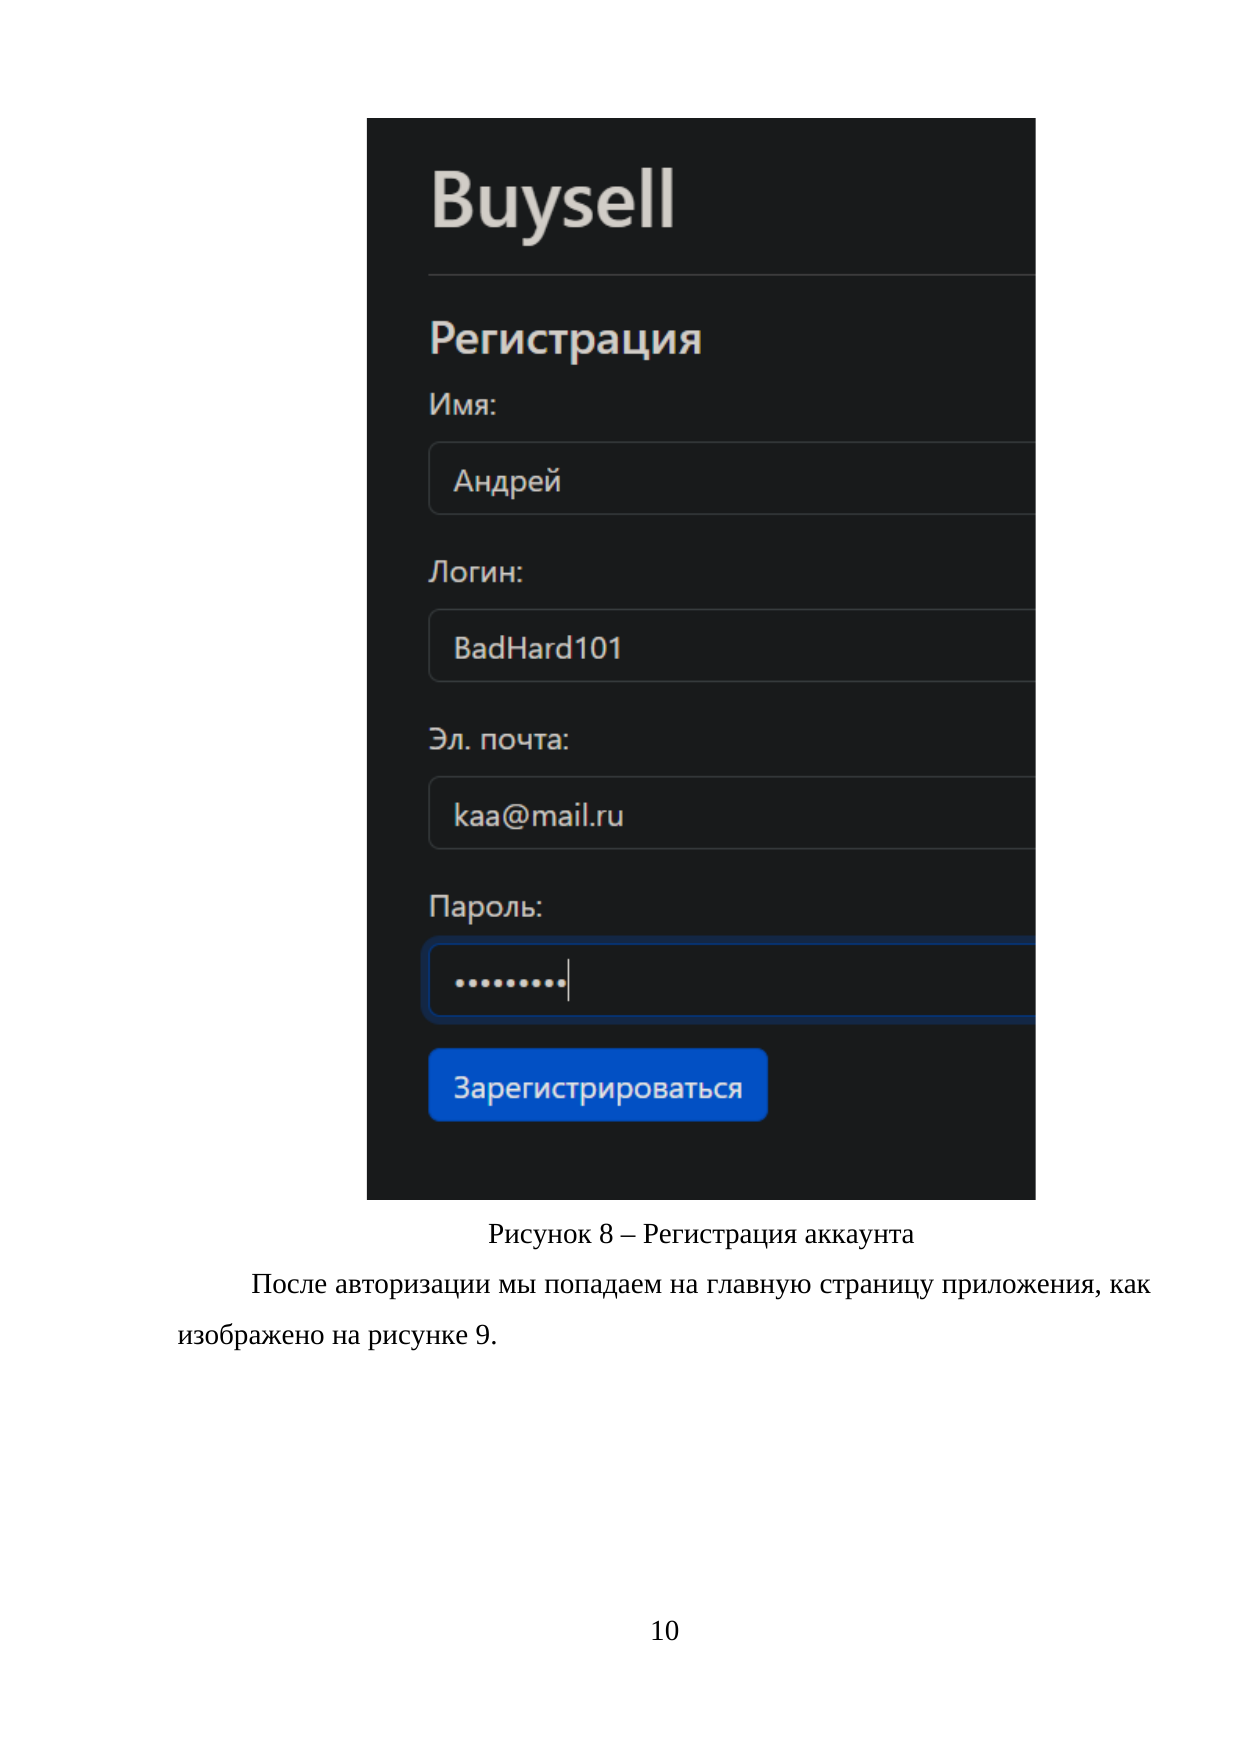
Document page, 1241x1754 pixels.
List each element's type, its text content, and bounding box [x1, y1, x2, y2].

text Рисунок 8 – Регистрация аккаунта [177, 1216, 1152, 1250]
text После авторизации мы попадаем на главную страницу приложения, как изображено на рисунке 9. [177, 1267, 1152, 1351]
picture [366, 118, 1036, 1200]
